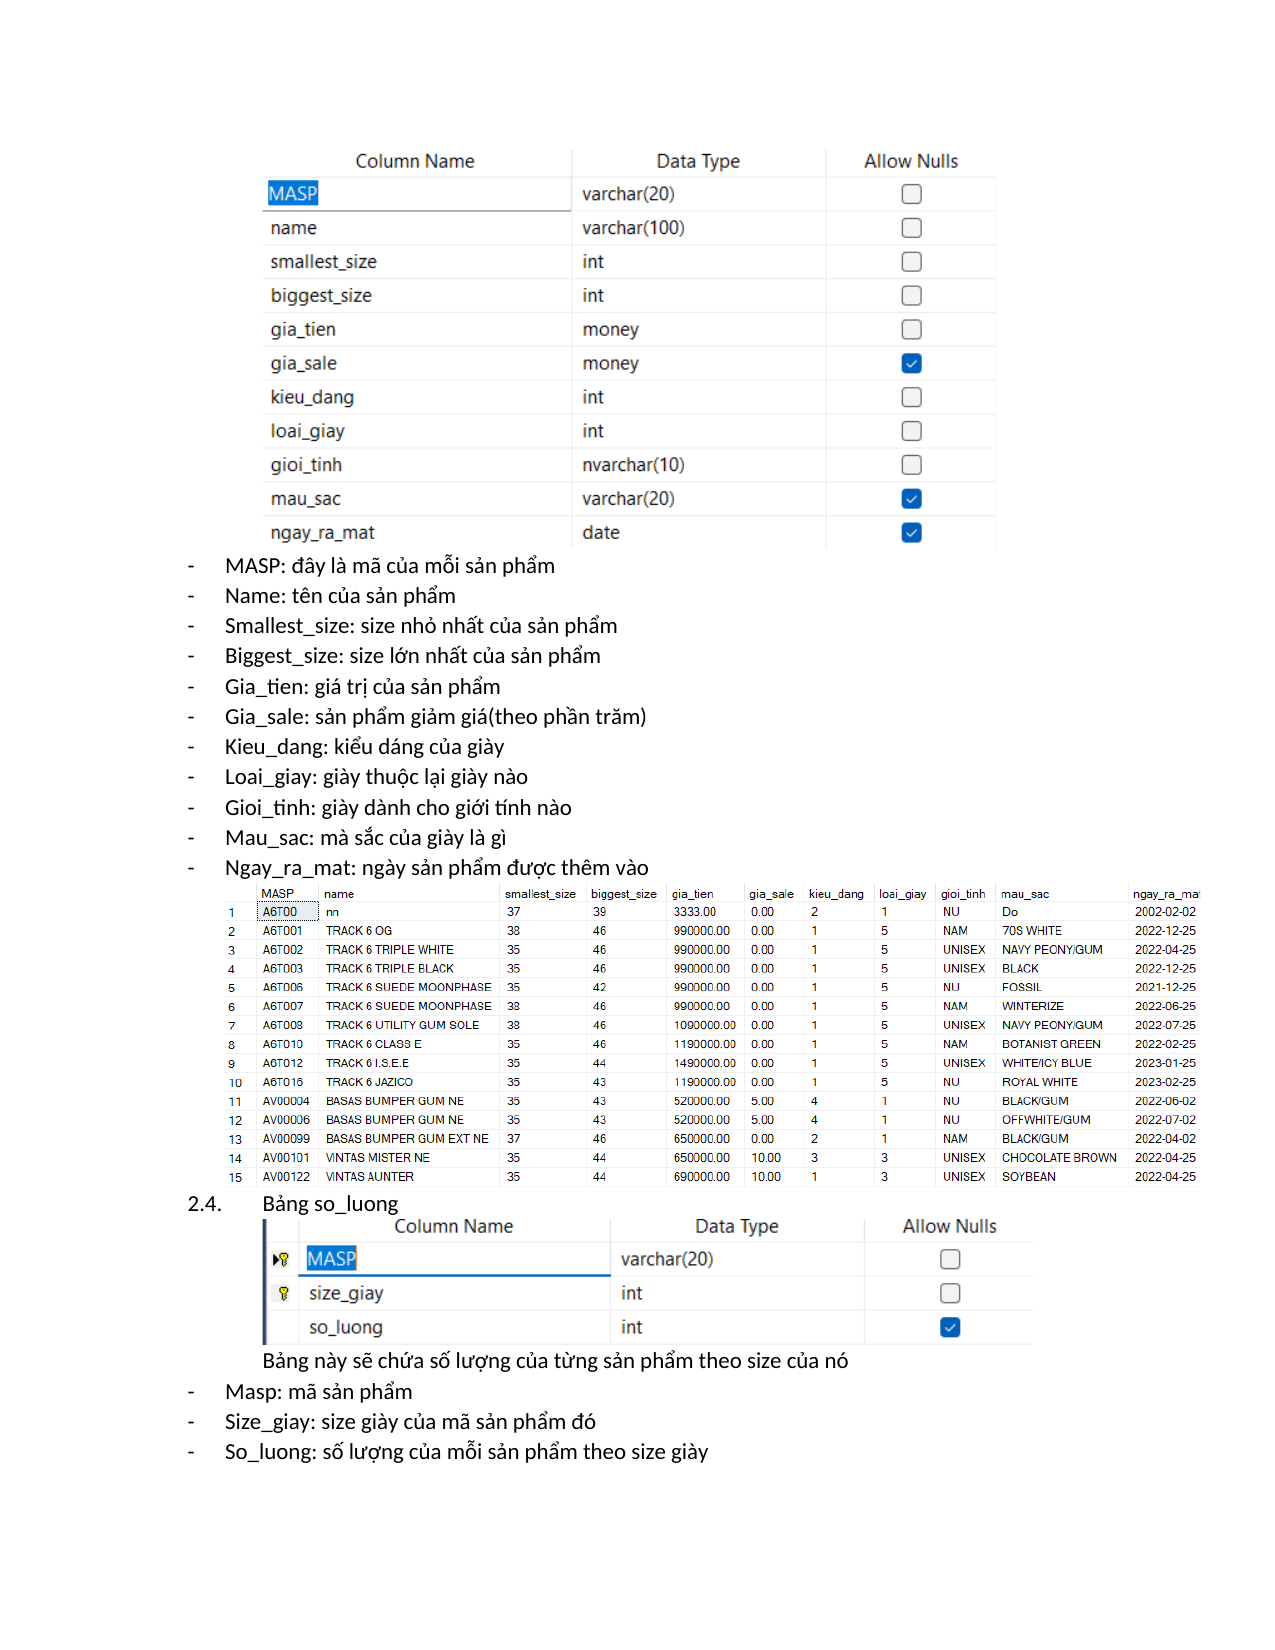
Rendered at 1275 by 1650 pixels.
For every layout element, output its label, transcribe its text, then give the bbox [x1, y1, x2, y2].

list So_luong: số lượng của mỗi sản phẩm theo size giày [187, 1437, 1125, 1465]
list Bảng so_luong [187, 1189, 1125, 1217]
picture [262, 150, 997, 549]
list Biggest_size: size lớn nhất của sản phẩm [187, 642, 1125, 669]
picture [262, 1219, 1033, 1345]
list Masp: mã sản phẩm [187, 1377, 1125, 1405]
list Kieu_dang: kiểu dáng của giày [187, 732, 1125, 760]
list Gioi_tinh: giày dành cho giới tính nào [187, 793, 1125, 821]
list MASP: đây là mã của mỗi sản phẩm [187, 551, 1125, 579]
picture [225, 883, 1200, 1187]
list Ngay_ra_mat: ngày sản phẩm được thêm vào [187, 853, 1125, 881]
list Gia_tien: giá trị của sản phẩm [187, 672, 1125, 700]
list Gia_sale: sản phẩm giảm giá(theo phần trăm) [187, 702, 1125, 730]
list Name: tên của sản phẩm [187, 581, 1125, 609]
list Mau_sac: mà sắc của giày là gì [187, 823, 1125, 851]
list Smallest_size: size nhỏ nhất của sản phẩm [187, 611, 1125, 639]
list Bảng này sẽ chứa số lượng của từng sản phẩm theo size của nó [262, 1347, 1125, 1375]
list Loai_giay: giày thuộc lại giày nào [187, 762, 1125, 790]
list Size_giay: size giày của mã sản phẩm đó [187, 1407, 1125, 1435]
